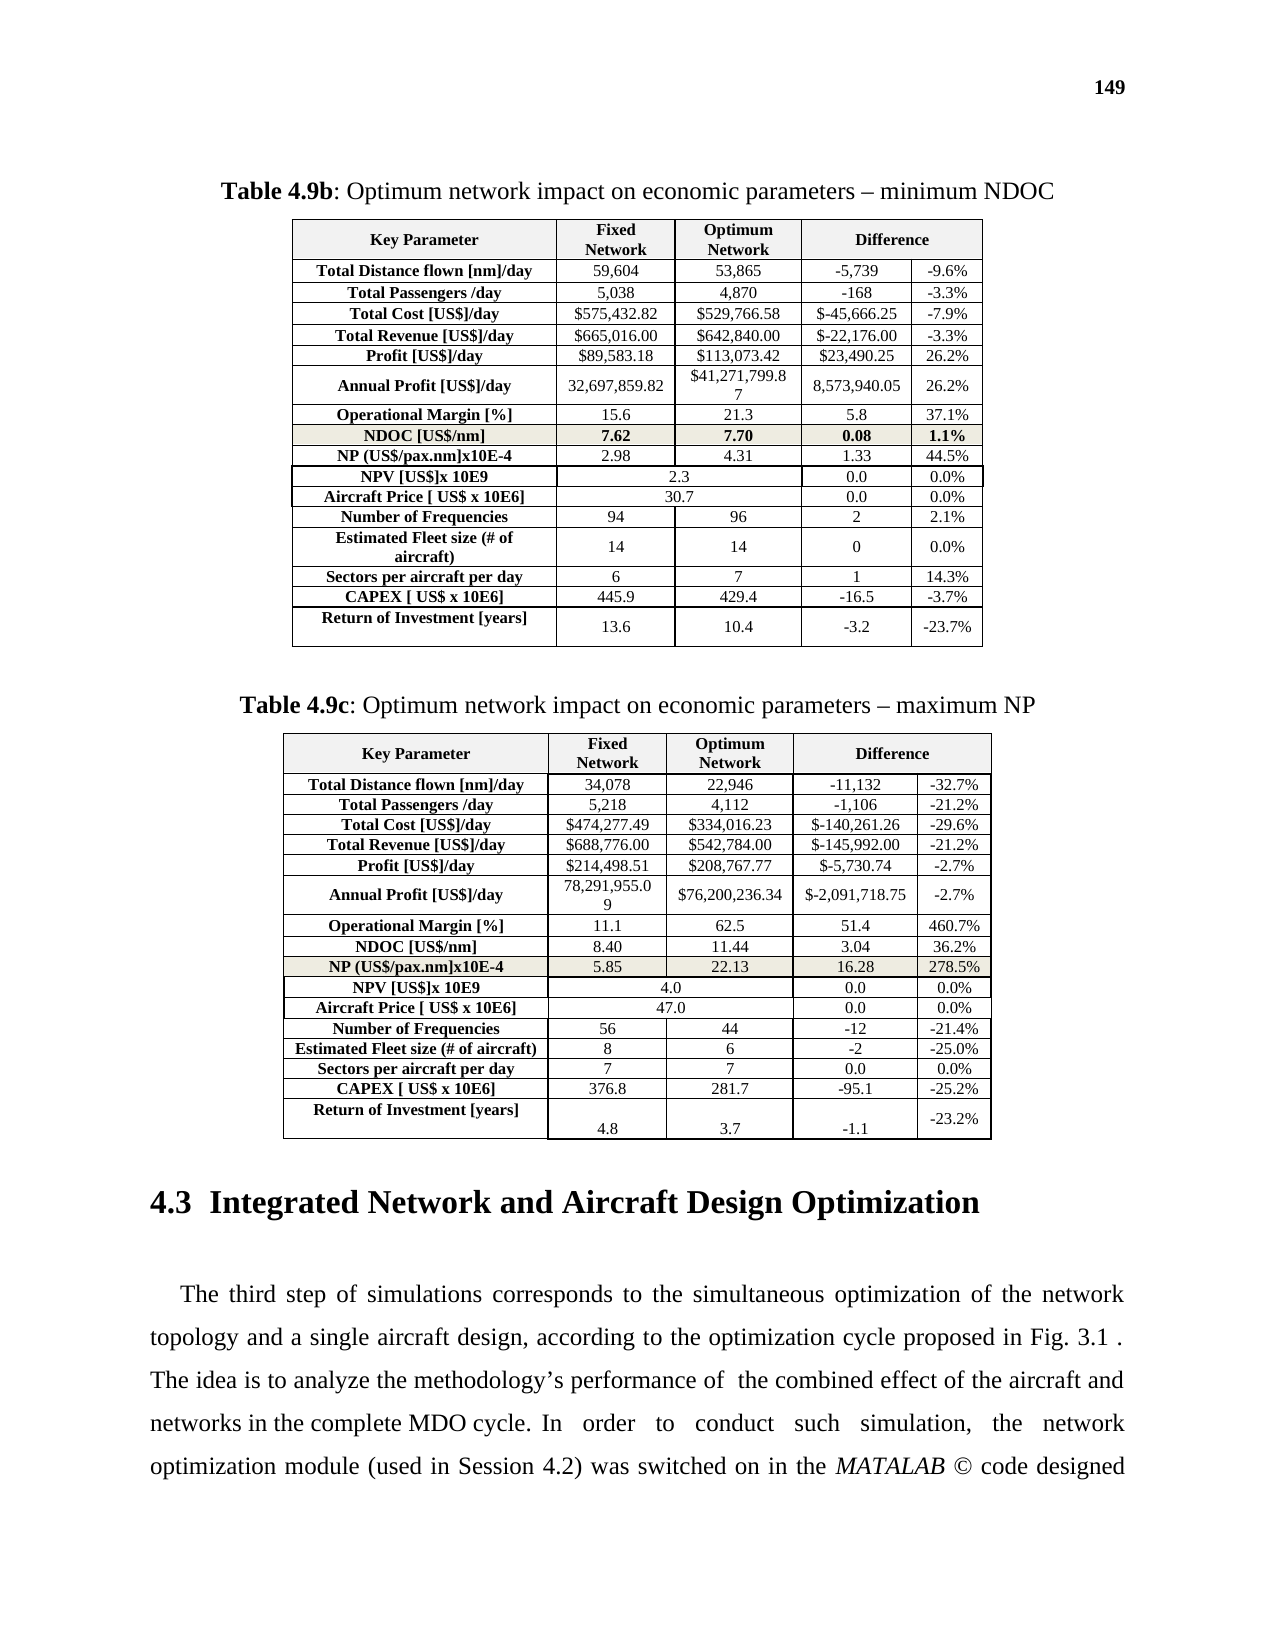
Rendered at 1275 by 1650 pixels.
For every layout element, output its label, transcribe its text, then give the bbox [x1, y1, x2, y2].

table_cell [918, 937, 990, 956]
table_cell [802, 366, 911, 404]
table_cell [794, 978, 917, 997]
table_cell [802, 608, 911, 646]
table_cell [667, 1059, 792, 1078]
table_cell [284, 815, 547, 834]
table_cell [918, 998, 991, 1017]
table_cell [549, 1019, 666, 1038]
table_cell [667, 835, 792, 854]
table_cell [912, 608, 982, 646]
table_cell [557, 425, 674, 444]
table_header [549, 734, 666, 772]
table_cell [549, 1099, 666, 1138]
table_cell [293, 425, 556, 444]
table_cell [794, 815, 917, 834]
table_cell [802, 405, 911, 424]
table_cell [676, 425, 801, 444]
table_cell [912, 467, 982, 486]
list Integrated Network and Aircraft Design Optimization [150, 1183, 1125, 1221]
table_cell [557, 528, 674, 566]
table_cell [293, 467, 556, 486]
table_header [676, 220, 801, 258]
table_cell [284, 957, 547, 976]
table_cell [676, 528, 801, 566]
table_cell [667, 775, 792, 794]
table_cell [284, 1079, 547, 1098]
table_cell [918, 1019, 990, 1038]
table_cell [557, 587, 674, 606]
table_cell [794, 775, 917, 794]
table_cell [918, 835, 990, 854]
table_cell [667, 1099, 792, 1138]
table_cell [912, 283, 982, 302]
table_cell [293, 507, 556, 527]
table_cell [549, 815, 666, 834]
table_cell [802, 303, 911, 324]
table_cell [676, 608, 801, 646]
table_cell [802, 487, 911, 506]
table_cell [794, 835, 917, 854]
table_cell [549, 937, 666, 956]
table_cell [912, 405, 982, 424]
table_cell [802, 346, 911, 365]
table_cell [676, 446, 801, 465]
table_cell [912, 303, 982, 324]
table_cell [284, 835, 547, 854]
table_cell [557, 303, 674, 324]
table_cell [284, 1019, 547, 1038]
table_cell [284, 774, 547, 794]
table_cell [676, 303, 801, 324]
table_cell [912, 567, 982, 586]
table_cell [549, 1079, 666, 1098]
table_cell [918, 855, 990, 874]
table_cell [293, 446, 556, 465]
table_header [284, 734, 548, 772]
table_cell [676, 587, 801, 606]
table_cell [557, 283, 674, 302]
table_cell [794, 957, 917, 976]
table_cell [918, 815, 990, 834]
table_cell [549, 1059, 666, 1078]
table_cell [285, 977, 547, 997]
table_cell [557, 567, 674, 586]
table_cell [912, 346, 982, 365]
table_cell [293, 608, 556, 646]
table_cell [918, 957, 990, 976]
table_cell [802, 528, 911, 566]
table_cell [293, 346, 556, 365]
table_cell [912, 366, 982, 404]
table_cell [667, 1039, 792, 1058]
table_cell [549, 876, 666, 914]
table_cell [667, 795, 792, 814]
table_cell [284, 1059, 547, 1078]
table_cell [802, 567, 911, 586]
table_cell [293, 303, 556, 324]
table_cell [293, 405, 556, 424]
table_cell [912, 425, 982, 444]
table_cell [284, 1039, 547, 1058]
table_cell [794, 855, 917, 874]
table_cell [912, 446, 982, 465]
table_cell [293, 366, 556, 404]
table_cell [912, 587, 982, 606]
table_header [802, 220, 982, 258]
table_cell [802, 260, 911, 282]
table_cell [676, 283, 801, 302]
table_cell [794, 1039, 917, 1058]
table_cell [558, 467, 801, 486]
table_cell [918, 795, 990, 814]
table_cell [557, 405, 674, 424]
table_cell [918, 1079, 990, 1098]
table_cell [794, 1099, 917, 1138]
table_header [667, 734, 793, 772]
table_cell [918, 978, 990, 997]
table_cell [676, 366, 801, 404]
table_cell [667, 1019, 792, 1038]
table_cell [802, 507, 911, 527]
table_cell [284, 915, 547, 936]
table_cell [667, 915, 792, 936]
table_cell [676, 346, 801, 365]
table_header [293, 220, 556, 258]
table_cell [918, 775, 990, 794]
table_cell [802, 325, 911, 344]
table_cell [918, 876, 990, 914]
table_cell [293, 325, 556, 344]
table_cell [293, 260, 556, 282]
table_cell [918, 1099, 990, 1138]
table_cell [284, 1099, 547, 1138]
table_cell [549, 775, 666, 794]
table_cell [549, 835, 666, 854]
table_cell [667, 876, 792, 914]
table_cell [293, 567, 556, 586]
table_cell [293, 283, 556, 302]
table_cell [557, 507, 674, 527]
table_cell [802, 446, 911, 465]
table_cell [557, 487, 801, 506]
text Table 4.9c: Optimum network impact on economic parameters – maximum NP [150, 690, 1125, 719]
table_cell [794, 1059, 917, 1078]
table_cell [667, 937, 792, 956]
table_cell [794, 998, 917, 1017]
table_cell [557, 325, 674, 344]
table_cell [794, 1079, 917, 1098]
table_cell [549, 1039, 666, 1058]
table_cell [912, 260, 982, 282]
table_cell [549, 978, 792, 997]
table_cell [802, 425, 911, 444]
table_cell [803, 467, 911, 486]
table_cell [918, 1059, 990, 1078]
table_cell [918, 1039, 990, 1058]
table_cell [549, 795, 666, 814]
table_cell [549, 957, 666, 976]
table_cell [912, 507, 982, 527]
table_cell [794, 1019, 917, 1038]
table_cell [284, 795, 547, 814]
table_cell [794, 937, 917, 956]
text Table 4.9b: Optimum network impact on economic parameters – minimum NDOC [150, 176, 1125, 205]
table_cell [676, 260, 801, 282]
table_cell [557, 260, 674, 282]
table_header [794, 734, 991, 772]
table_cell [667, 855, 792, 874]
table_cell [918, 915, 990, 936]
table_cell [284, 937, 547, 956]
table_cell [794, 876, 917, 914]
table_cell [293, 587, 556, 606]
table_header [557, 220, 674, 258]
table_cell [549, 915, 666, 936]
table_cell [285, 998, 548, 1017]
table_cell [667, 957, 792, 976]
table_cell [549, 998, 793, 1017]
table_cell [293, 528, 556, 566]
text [150, 1279, 1125, 1480]
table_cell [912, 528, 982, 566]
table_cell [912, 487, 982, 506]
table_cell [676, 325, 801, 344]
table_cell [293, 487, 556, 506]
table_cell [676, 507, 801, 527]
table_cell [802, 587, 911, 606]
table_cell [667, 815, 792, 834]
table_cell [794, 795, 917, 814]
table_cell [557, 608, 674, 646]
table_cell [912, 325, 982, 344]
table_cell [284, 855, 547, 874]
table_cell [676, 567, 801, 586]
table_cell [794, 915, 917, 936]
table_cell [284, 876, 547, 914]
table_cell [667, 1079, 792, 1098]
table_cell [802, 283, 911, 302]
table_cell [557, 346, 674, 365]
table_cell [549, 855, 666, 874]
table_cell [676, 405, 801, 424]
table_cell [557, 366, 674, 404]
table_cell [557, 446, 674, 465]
